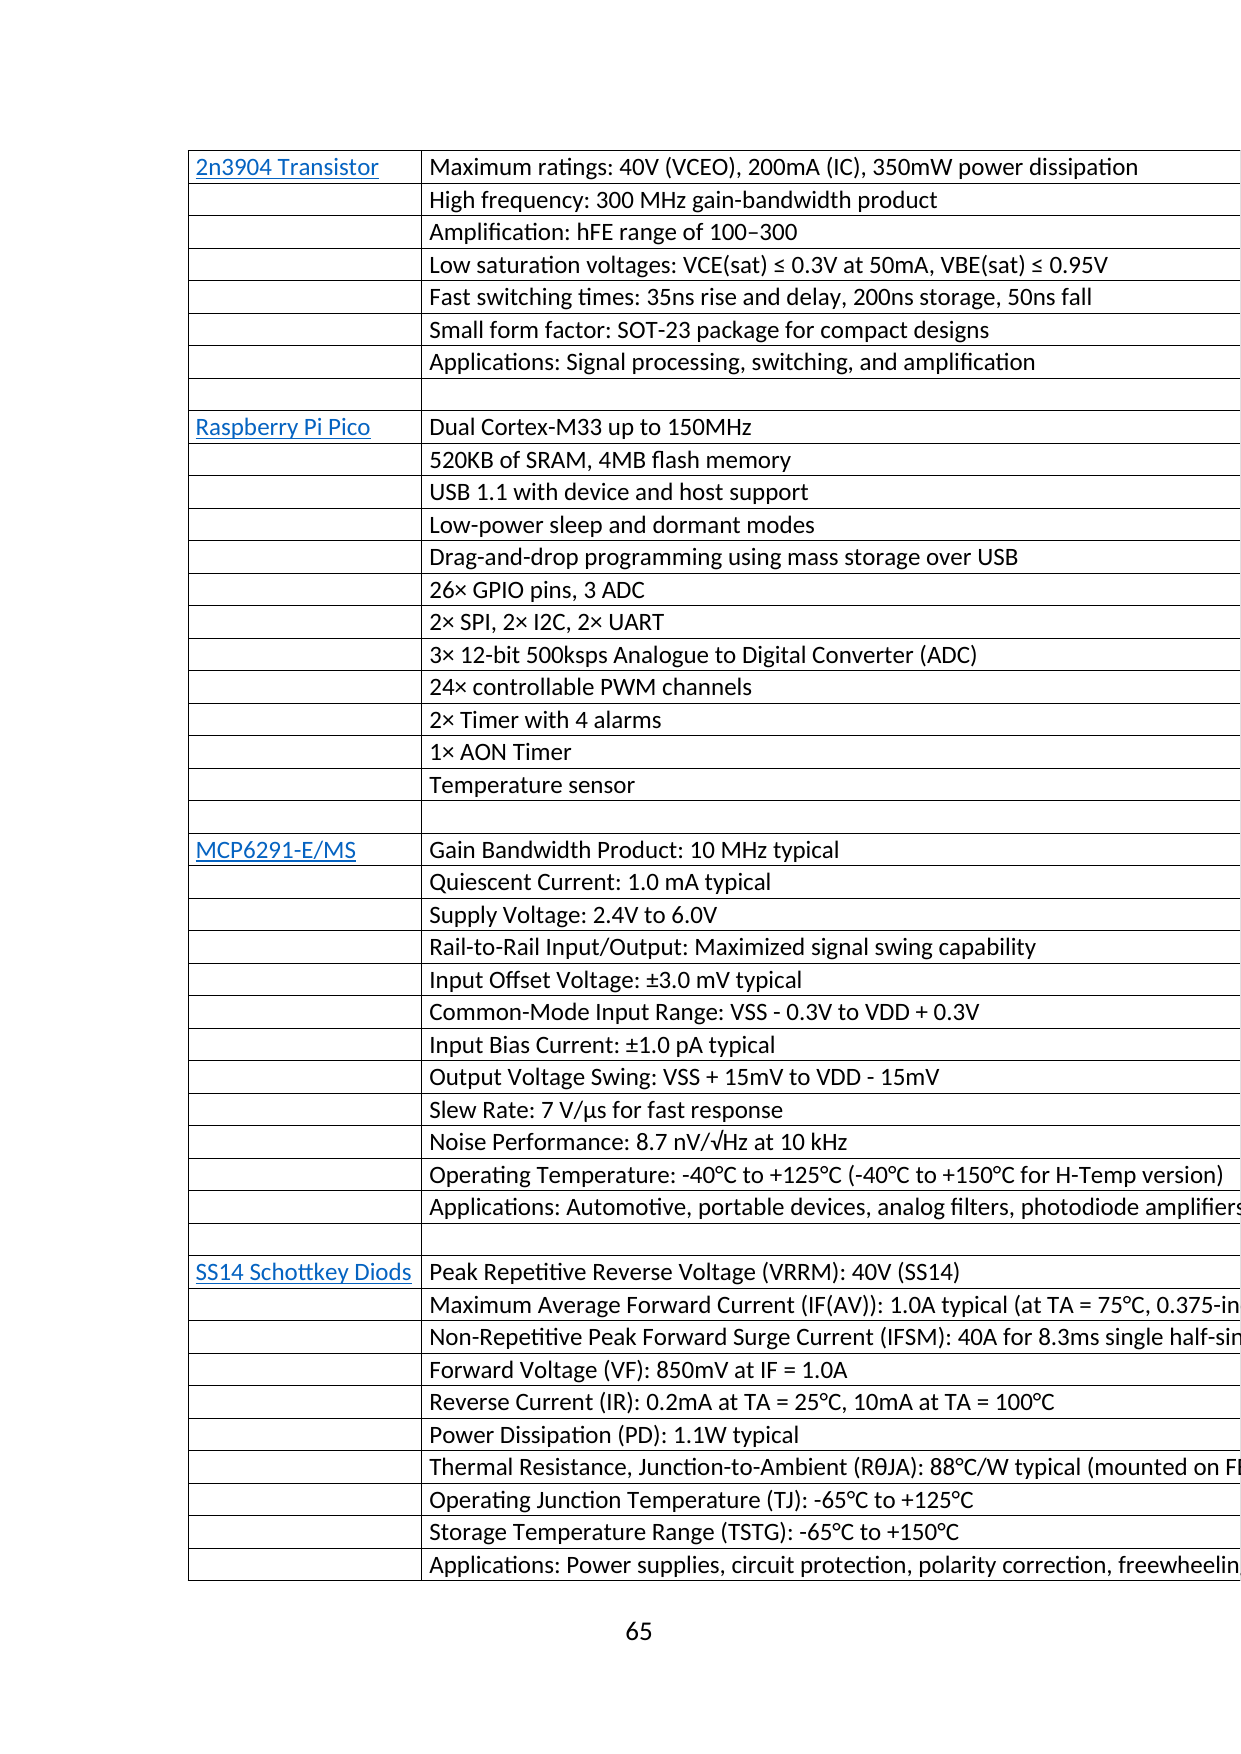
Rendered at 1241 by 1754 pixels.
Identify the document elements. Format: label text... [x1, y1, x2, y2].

table_cell Applications: Power supplies, circuit protection, polarity correction, freewheeling diodes, converters [422, 1549, 1240, 1580]
table_cell [189, 801, 421, 832]
table_cell [189, 184, 421, 215]
table_cell Quiescent Current: 1.0 mA typical [422, 866, 1240, 897]
table_cell Operating Temperature: -40°C to +125°C (-40°C to +150°C for H-Temp version) [422, 1159, 1240, 1190]
table_cell Gain Bandwidth Product: 10 MHz typical [422, 834, 1240, 865]
table_cell [189, 1549, 421, 1580]
table_cell [189, 964, 421, 995]
table_cell Supply Voltage: 2.4V to 6.0V [422, 899, 1240, 930]
table_cell 520KB of SRAM, 4MB flash memory [422, 444, 1240, 475]
table_cell [189, 639, 421, 670]
table_cell [189, 996, 421, 1027]
table_cell [189, 541, 421, 572]
table_cell [189, 1419, 421, 1450]
table_cell [189, 1354, 421, 1385]
table_cell 26× GPIO pins, 3 ADC [422, 574, 1240, 605]
table_cell Small form factor: SOT-23 package for compact designs [422, 314, 1240, 345]
table_cell [189, 671, 421, 702]
table_cell Maximum ratings: 40V (VCEO), 200mA (IC), 350mW power dissipation [422, 151, 1240, 182]
table_cell [189, 1516, 421, 1547]
table_cell [189, 1224, 421, 1255]
table_cell [189, 1191, 421, 1222]
table_cell [189, 1451, 421, 1482]
table_cell [189, 1159, 421, 1190]
table_cell 2× SPI, 2× I2C, 2× UART [422, 606, 1240, 637]
table_cell Low saturation voltages: VCE(sat) ≤ 0.3V at 50mA, VBE(sat) ≤ 0.95V [422, 249, 1240, 280]
table_cell [189, 1321, 421, 1352]
table_cell 3× 12-bit 500ksps Analogue to Digital Converter (ADC) [422, 639, 1240, 670]
table_cell [189, 1289, 421, 1320]
table_cell Input Offset Voltage: ±3.0 mV typical [422, 964, 1240, 995]
table_cell [189, 314, 421, 345]
table_cell Thermal Resistance, Junction-to-Ambient (RθJA): 88°C/W typical (mounted on FE-4 PCB 0.013mm) [422, 1451, 1240, 1482]
table_cell High frequency: 300 MHz gain-bandwidth product [422, 184, 1240, 215]
table_cell [189, 1061, 421, 1092]
table_cell [189, 736, 421, 767]
table_cell [189, 769, 421, 800]
table_cell [189, 866, 421, 897]
table_cell [189, 704, 421, 735]
table_cell [189, 606, 421, 637]
table_cell Amplification: hFE range of 100–300 [422, 216, 1240, 247]
table_cell [189, 1094, 421, 1125]
table_cell Non-Repetitive Peak Forward Surge Current (IFSM): 40A for 8.3ms single half-sine wave [422, 1321, 1240, 1352]
table_cell Input Bias Current: ±1.0 pA typical [422, 1029, 1240, 1060]
table_cell Slew Rate: 7 V/µs for fast response [422, 1094, 1240, 1125]
table_cell Output Voltage Swing: VSS + 15mV to VDD - 15mV [422, 1061, 1240, 1092]
table_cell [189, 476, 421, 507]
table_cell 24× controllable PWM channels [422, 671, 1240, 702]
table_cell [189, 574, 421, 605]
table_cell Peak Repetitive Reverse Voltage (VRRM): 40V (SS14) [422, 1256, 1240, 1287]
table_cell Low-power sleep and dormant modes [422, 509, 1240, 540]
table_cell [189, 379, 421, 410]
table_cell [189, 899, 421, 930]
table_cell Fast switching times: 35ns rise and delay, 200ns storage, 50ns fall [422, 281, 1240, 312]
table_cell Maximum Average Forward Current (IF(AV)): 1.0A typical (at TA = 75°C, 0.375-inch lead length) [422, 1289, 1240, 1320]
table_cell [189, 1029, 421, 1060]
table_cell [189, 1386, 421, 1417]
table_cell Reverse Current (IR): 0.2mA at TA = 25°C, 10mA at TA = 100°C [422, 1386, 1240, 1417]
table_cell Noise Performance: 8.7 nV/√Hz at 10 kHz [422, 1126, 1240, 1157]
table_cell [189, 1484, 421, 1515]
table_cell 2× Timer with 4 alarms [422, 704, 1240, 735]
table_cell [422, 801, 1240, 832]
table_cell SS14 Schottkey Diods [189, 1256, 421, 1287]
table_cell Power Dissipation (PD): 1.1W typical [422, 1419, 1240, 1450]
table_cell Storage Temperature Range (TSTG): -65°C to +150°C [422, 1516, 1240, 1547]
table_cell Forward Voltage (VF): 850mV at IF = 1.0A [422, 1354, 1240, 1385]
table_cell Drag-and-drop programming using mass storage over USB [422, 541, 1240, 572]
table_cell USB 1.1 with device and host support [422, 476, 1240, 507]
table_cell [189, 216, 421, 247]
table_cell [189, 509, 421, 540]
table_cell [422, 379, 1240, 410]
table_cell MCP6291-E/MS [189, 834, 421, 865]
table_cell Applications: Automotive, portable devices, analog filters, photodiode amplifiers, battery-powered systems [422, 1191, 1240, 1222]
table_cell [189, 249, 421, 280]
table_cell Applications: Signal processing, switching, and amplification [422, 346, 1240, 377]
table_cell 2n3904 Transistor [189, 151, 421, 182]
table_cell Operating Junction Temperature (TJ): -65°C to +125°C [422, 1484, 1240, 1515]
table_cell [189, 281, 421, 312]
table_cell [422, 1224, 1240, 1255]
table_cell [189, 444, 421, 475]
table_cell [189, 931, 421, 962]
table_cell [189, 1126, 421, 1157]
table_cell 1× AON Timer [422, 736, 1240, 767]
table_cell Raspberry Pi Pico [189, 411, 421, 442]
table_cell Dual Cortex-M33 up to 150MHz [422, 411, 1240, 442]
table_cell Common-Mode Input Range: VSS - 0.3V to VDD + 0.3V [422, 996, 1240, 1027]
table_cell Temperature sensor [422, 769, 1240, 800]
table_cell [189, 346, 421, 377]
table_cell Rail-to-Rail Input/Output: Maximized signal swing capability [422, 931, 1240, 962]
